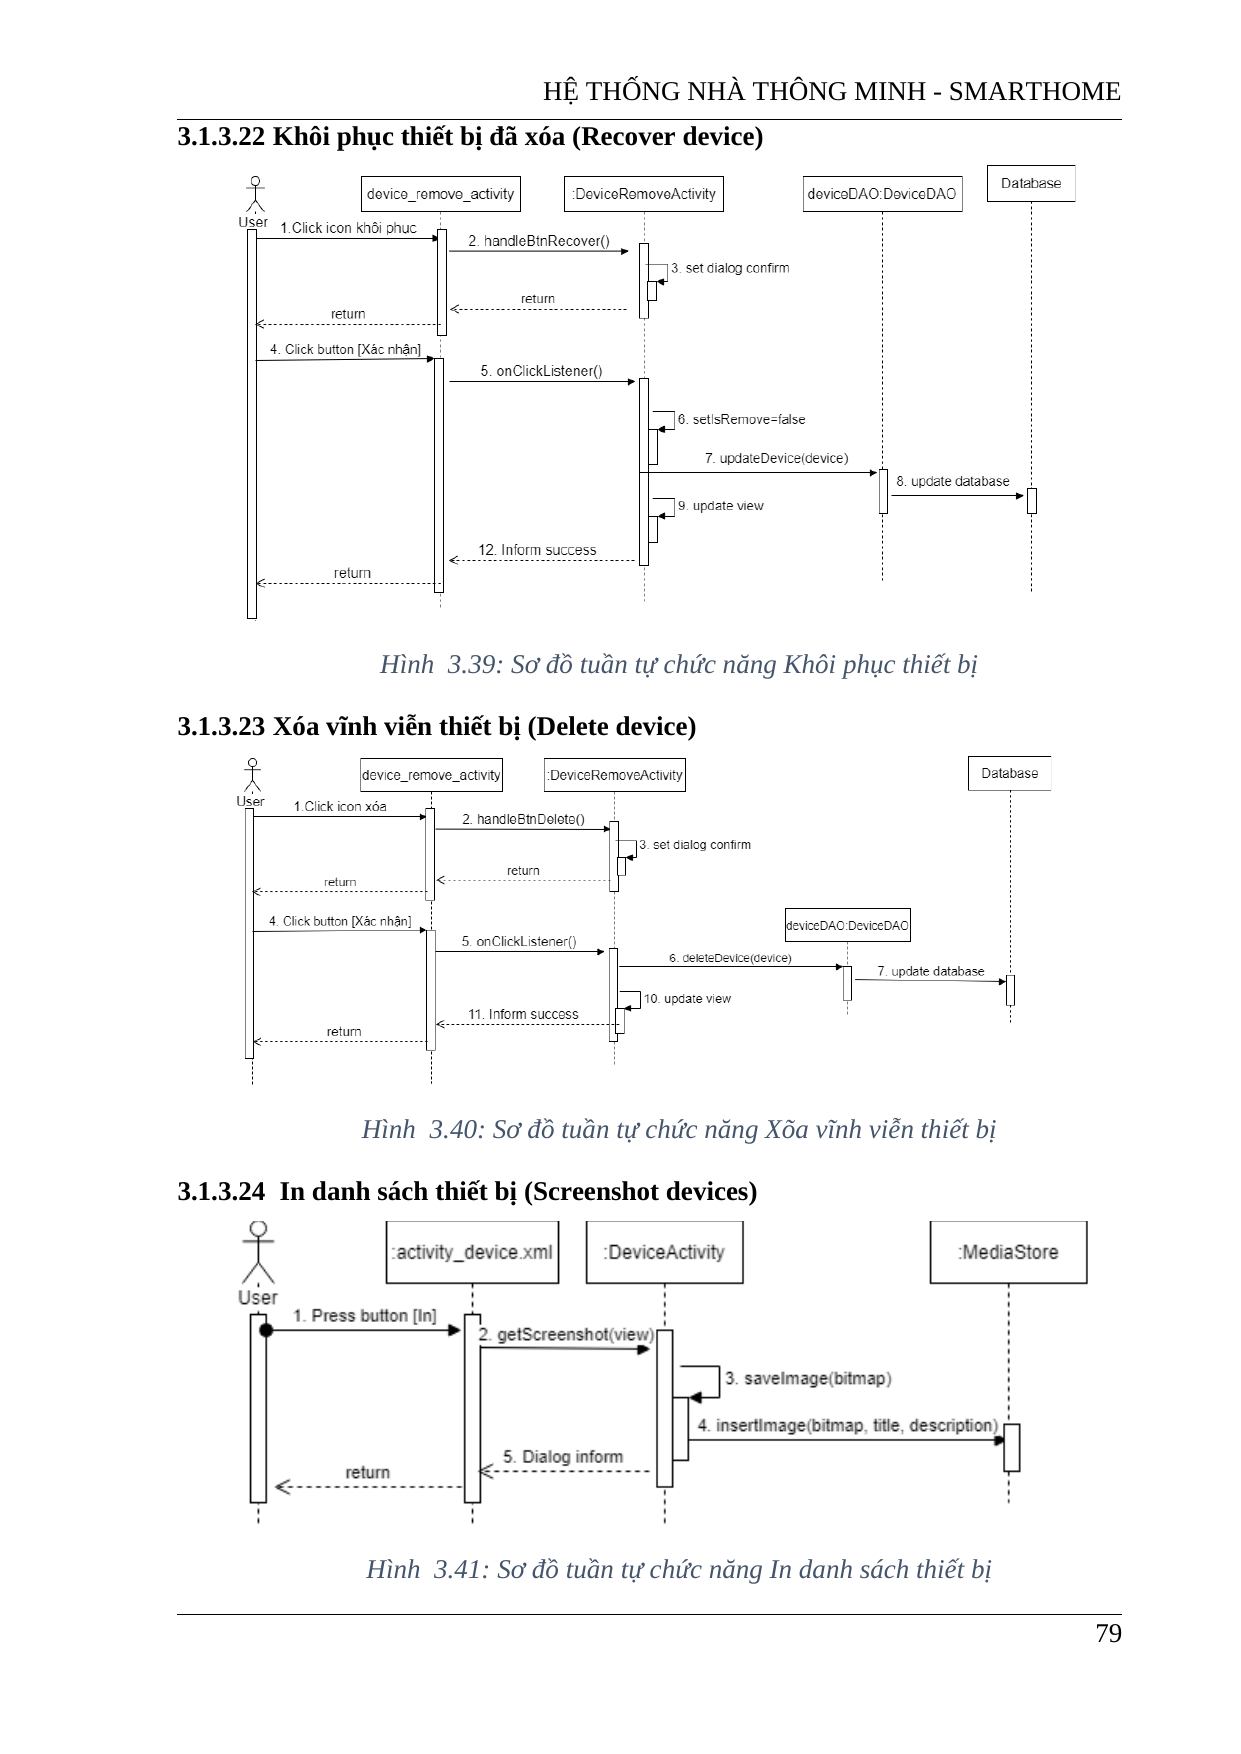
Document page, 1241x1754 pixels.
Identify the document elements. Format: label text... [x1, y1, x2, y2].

subtitle Xóa vĩnh viễn thiết bị (Delete device) [177, 710, 1122, 741]
subtitle In danh sách thiết bị (Screenshot devices) [177, 1175, 1122, 1206]
picture [236, 165, 1076, 621]
subtitle Khôi phục thiết bị đã xóa (Recover device) [177, 120, 1122, 151]
picture [236, 1221, 1088, 1526]
picture [236, 756, 1052, 1086]
